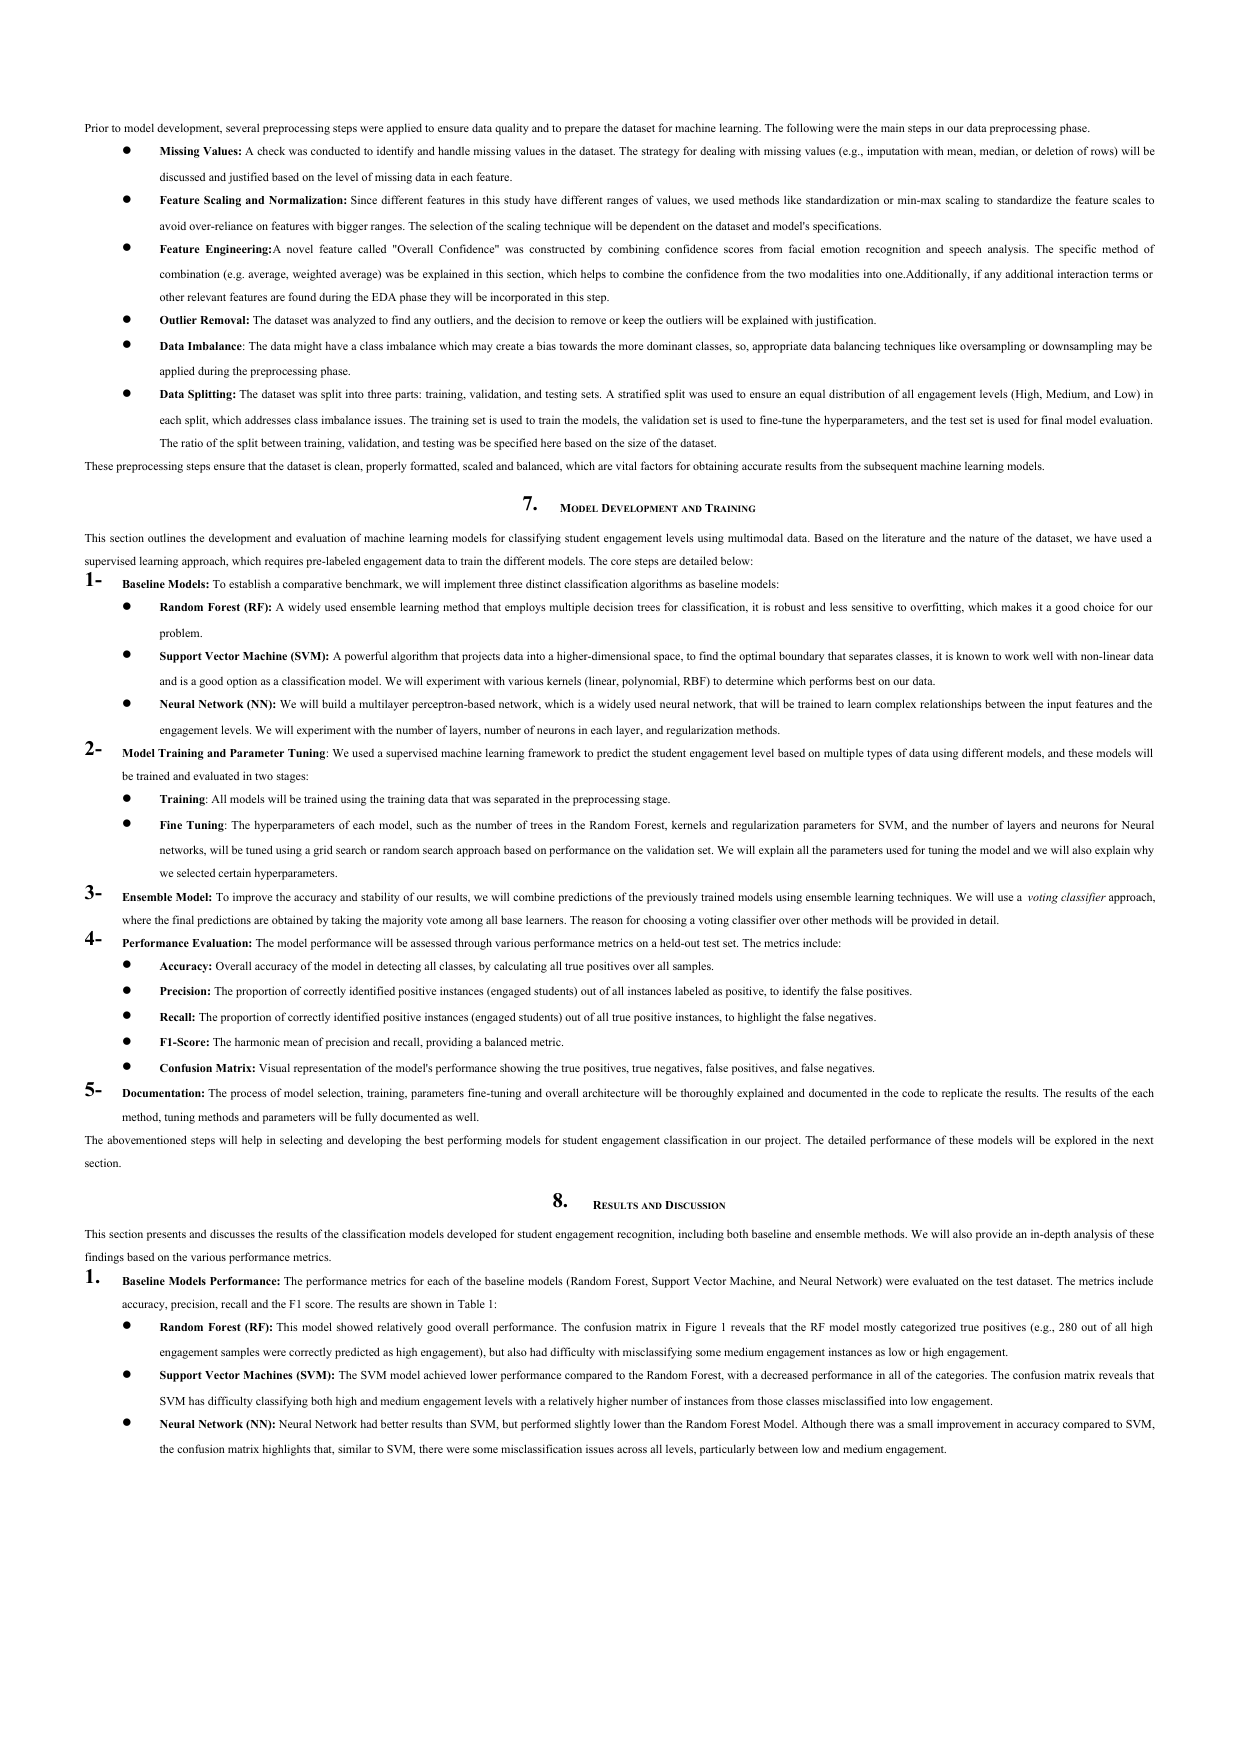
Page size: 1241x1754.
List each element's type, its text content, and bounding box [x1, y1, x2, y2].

list Ensemble Model: To improve the accuracy and stability of our results, we will combine predictions of the previously trained models using ensemble learning techniques. We will use a voting classifier approach, where the final predictions are obtained by taking the majority vote among all base learners. The reason for choosing a voting classifier over other methods will be provided in detail. [84, 881, 1156, 927]
list Support Vector Machines (SVM): The SVM model achieved lower performance compared to the Random Forest, with a decreased performance in all of the categories. The confusion matrix reveals that SVM has difficulty classifying both high and medium engagement levels with a relatively higher number of instances from those classes misclassified into low engagement. [122, 1359, 1156, 1408]
list Performance Evaluation: The model performance will be assessed through various performance metrics on a held-out test set. The metrics include: [84, 927, 1156, 950]
list Baseline Models Performance: The performance metrics for each of the baseline models (Random Forest, Support Vector Machine, and Neural Network) were evaluated on the test dataset. The metrics include accuracy, precision, recall and the F1 score. The results are shown in Table 1: [84, 1264, 1156, 1311]
list Random Forest (RF): This model showed relatively good overall performance. The confusion matrix in Figure 1 reveals that the RF model mostly categorized true positives (e.g., 280 out of all high engagement samples were correctly predicted as high engagement), but also had difficulty with misclassifying some medium engagement instances as low or high engagement. [122, 1311, 1156, 1359]
list F1-Score: The harmonic mean of precision and recall, providing a balanced metric. [122, 1026, 1156, 1052]
text Prior to model development, several preprocessing steps were applied to ensure data quality and to prepare the dataset for machine learning. The following were the main steps in our data preprocessing phase. [84, 112, 1156, 135]
text This section presents and discusses the results of the classification models developed for student engagement recognition, including both baseline and ensemble methods. We will also provide an in-depth analysis of these findings based on the various performance metrics. [84, 1218, 1156, 1264]
list Neural Network (NN): We will build a multilayer perceptron-based network, which is a widely used neural network, that will be trained to learn complex relationships between the input features and the engagement levels. We will experiment with the number of layers, number of neurons in each layer, and regularization methods. [122, 688, 1156, 737]
list Neural Network (NN): Neural Network had better results than SVM, but performed slightly lower than the Random Forest Model. Although there was a small improvement in accuracy compared to SVM, the confusion matrix highlights that, similar to SVM, there were some misclassification issues across all levels, particularly between low and medium engagement. [122, 1408, 1156, 1457]
list Random Forest (RF): A widely used ensemble learning method that employs multiple decision trees for classification, it is robust and less sensitive to overfitting, which makes it a good choice for our problem. [122, 591, 1156, 640]
list Support Vector Machine (SVM): A powerful algorithm that projects data into a higher-dimensional space, to find the optimal boundary that separates classes, it is known to work well with non-linear data and is a good option as a classification model. We will experiment with various kernels (linear, polynomial, RBF) to determine which performs best on our data. [122, 640, 1156, 688]
list Data Splitting: The dataset was split into three parts: training, validation, and testing sets. A stratified split was used to ensure an equal distribution of all engagement levels (High, Medium, and Low) in each split, which addresses class imbalance issues. The training set is used to train the models, the validation set is used to fine-tune the hyperparameters, and the test set is used for final model evaluation. The ratio of the split between training, validation, and testing was be specified here based on the size of the dataset. [122, 378, 1156, 450]
list Results and Discussion [122, 1189, 1156, 1212]
list Fine Tuning: The hyperparameters of each model, such as the number of trees in the Random Forest, kernels and regularization parameters for SVM, and the number of layers and neurons for Neural networks, will be tuned using a grid search or random search approach based on performance on the validation set. We will explain all the parameters used for tuning the model and we will also explain why we selected certain hyperparameters. [122, 809, 1156, 881]
list Training: All models will be trained using the training data that was separated in the preprocessing stage. [122, 783, 1156, 809]
list Model Development and Training [122, 492, 1156, 515]
list Missing Values: A check was conducted to identify and handle missing values in the dataset. The strategy for dealing with missing values (e.g., imputation with mean, median, or deletion of rows) will be discussed and justified based on the level of missing data in each feature. [122, 135, 1156, 184]
list Recall: The proportion of correctly identified positive instances (engaged students) out of all true positive instances, to highlight the false negatives. [122, 1001, 1156, 1026]
list Outlier Removal: The dataset was analyzed to find any outliers, and the decision to remove or keep the outliers will be explained with justification. [122, 304, 1156, 330]
list Feature Engineering:A novel feature called "Overall Confidence" was constructed by combining confidence scores from facial emotion recognition and speech analysis. The specific method of combination (e.g. average, weighted average) was be explained in this section, which helps to combine the confidence from the two modalities into one.Additionally, if any additional interaction terms or other relevant features are found during the EDA phase they will be incorporated in this step. [122, 233, 1156, 304]
list Accuracy: Overall accuracy of the model in detecting all classes, by calculating all true positives over all samples. [122, 950, 1156, 975]
list Data Imbalance: The data might have a class imbalance which may create a bias towards the more dominant classes, so, appropriate data balancing techniques like oversampling or downsampling may be applied during the preprocessing phase. [122, 330, 1156, 378]
list Feature Scaling and Normalization: Since different features in this study have different ranges of values, we used methods like standardization or min-max scaling to standardize the feature scales to avoid over-reliance on features with bigger ranges. The selection of the scaling technique will be dependent on the dataset and model's specifications. [122, 184, 1156, 233]
list Model Training and Parameter Tuning: We used a supervised machine learning framework to predict the student engagement level based on multiple types of data using different models, and these models will be trained and evaluated in two stages: [84, 737, 1156, 783]
text These preprocessing steps ensure that the dataset is clean, properly formatted, scaled and balanced, which are vital factors for obtaining accurate results from the subsequent machine learning models. [84, 450, 1156, 473]
text The abovementioned steps will help in selecting and developing the best performing models for student engagement classification in our project. The detailed performance of these models will be explored in the next section. [84, 1124, 1156, 1170]
list Confusion Matrix: Visual representation of the model's performance showing the true positives, true negatives, false positives, and false negatives. [122, 1052, 1156, 1077]
text This section outlines the development and evaluation of machine learning models for classifying student engagement levels using multimodal data. Based on the literature and the nature of the dataset, we have used a supervised learning approach, which requires pre-labeled engagement data to train the different models. The core steps are detailed below: [84, 522, 1156, 568]
list Baseline Models: To establish a comparative benchmark, we will implement three distinct classification algorithms as baseline models: [84, 568, 1156, 591]
list Precision: The proportion of correctly identified positive instances (engaged students) out of all instances labeled as positive, to identify the false positives. [122, 975, 1156, 1001]
list Documentation: The process of model selection, training, parameters fine-tuning and overall architecture will be thoroughly explained and documented in the code to replicate the results. The results of the each method, tuning methods and parameters will be fully documented as well. [84, 1077, 1156, 1124]
